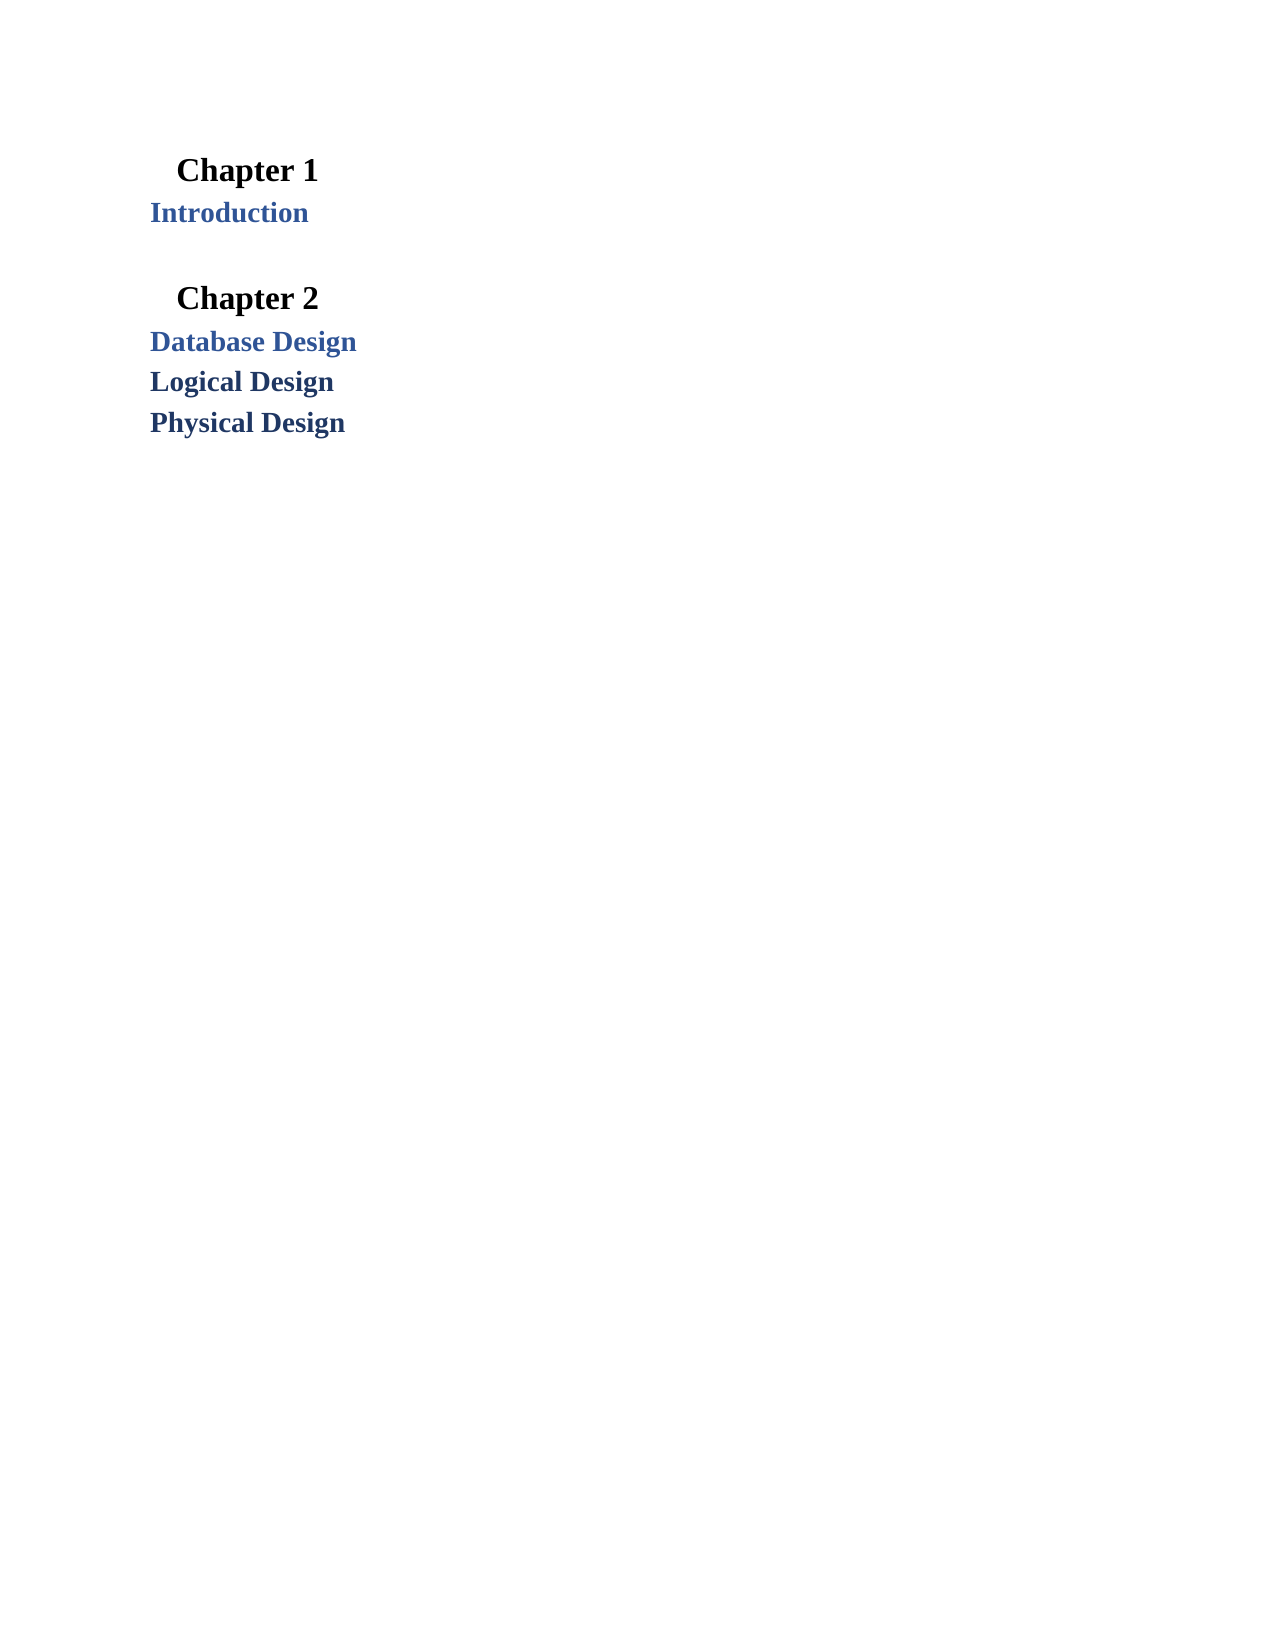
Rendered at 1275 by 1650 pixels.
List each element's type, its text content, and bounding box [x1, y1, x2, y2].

subtitle Chapter 2 [176, 278, 1125, 317]
subtitle Chapter 1 [176, 150, 1125, 188]
subtitle Logical Design [150, 364, 1125, 398]
subtitle Physical Design [150, 405, 1125, 438]
subtitle Introduction [150, 196, 1125, 229]
subtitle Database Design [150, 324, 1125, 358]
